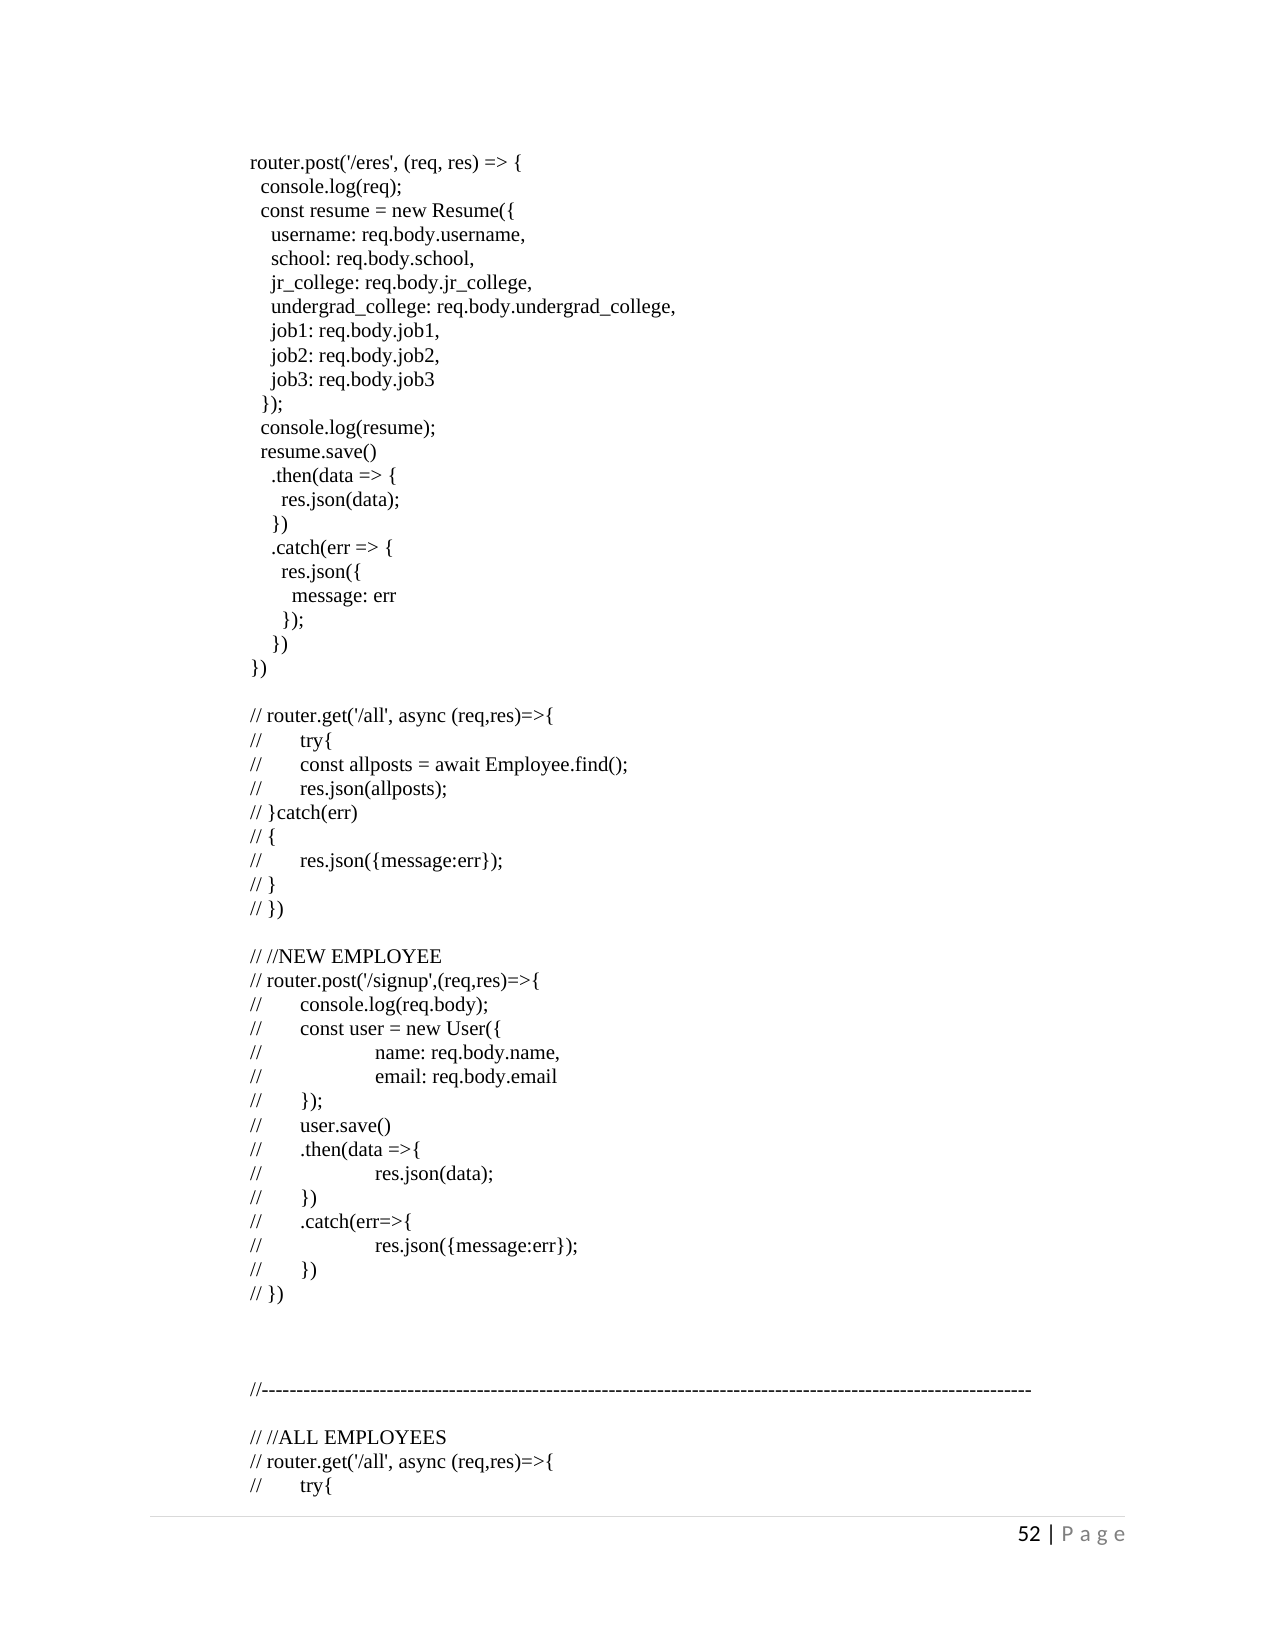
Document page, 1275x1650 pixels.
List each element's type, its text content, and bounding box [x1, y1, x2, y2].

text // name: req.body.name, [250, 1040, 1125, 1064]
text //--------------------------------------------------------------------------------------------------------------- [250, 1377, 1125, 1401]
text // .then(data =>{ [250, 1137, 1125, 1161]
text jr_college: req.body.jr_college, [250, 270, 1125, 294]
text // const allposts = await Employee.find(); [250, 752, 1125, 776]
text username: req.body.username, [250, 222, 1125, 246]
text message: err [250, 583, 1125, 607]
text // }) [250, 896, 1125, 920]
text // }); [250, 1088, 1125, 1112]
text // email: req.body.email [250, 1064, 1125, 1088]
text }) [250, 631, 1125, 655]
text // router.get('/all', async (req,res)=>{ [250, 1449, 1125, 1473]
text // }) [250, 1185, 1125, 1209]
text school: req.body.school, [250, 246, 1125, 270]
text console.log(resume); [250, 415, 1125, 439]
text router.post('/eres', (req, res) => { [250, 150, 1125, 174]
text undergrad_college: req.body.undergrad_college, [250, 294, 1125, 318]
text // router.post('/signup',(req,res)=>{ [250, 968, 1125, 992]
text // res.json({message:err}); [250, 1233, 1125, 1257]
text job3: req.body.job3 [250, 367, 1125, 391]
text res.json(data); [250, 487, 1125, 511]
text .catch(err => { [250, 535, 1125, 559]
text }); [250, 607, 1125, 631]
text // //ALL EMPLOYEES [250, 1425, 1125, 1449]
text // res.json({message:err}); [250, 848, 1125, 872]
text // res.json(allposts); [250, 776, 1125, 800]
text // try{ [250, 1473, 1125, 1497]
text // console.log(req.body); [250, 992, 1125, 1016]
text // .catch(err=>{ [250, 1209, 1125, 1233]
text // }) [250, 1257, 1125, 1281]
text const resume = new Resume({ [250, 198, 1125, 222]
text // }catch(err) [250, 800, 1125, 824]
text // } [250, 872, 1125, 896]
text // }) [250, 1281, 1125, 1305]
text .then(data => { [250, 463, 1125, 487]
text res.json({ [250, 559, 1125, 583]
text // res.json(data); [250, 1161, 1125, 1185]
text }) [250, 511, 1125, 535]
text job1: req.body.job1, [250, 318, 1125, 342]
text // //NEW EMPLOYEE [250, 944, 1125, 968]
text resume.save() [250, 439, 1125, 463]
text // const user = new User({ [250, 1016, 1125, 1040]
text // { [250, 824, 1125, 848]
text job2: req.body.job2, [250, 342, 1125, 367]
text // user.save() [250, 1112, 1125, 1137]
text // router.get('/all', async (req,res)=>{ [250, 703, 1125, 727]
text // try{ [250, 727, 1125, 752]
text }) [250, 655, 1125, 679]
text }); [250, 391, 1125, 415]
text console.log(req); [250, 174, 1125, 198]
